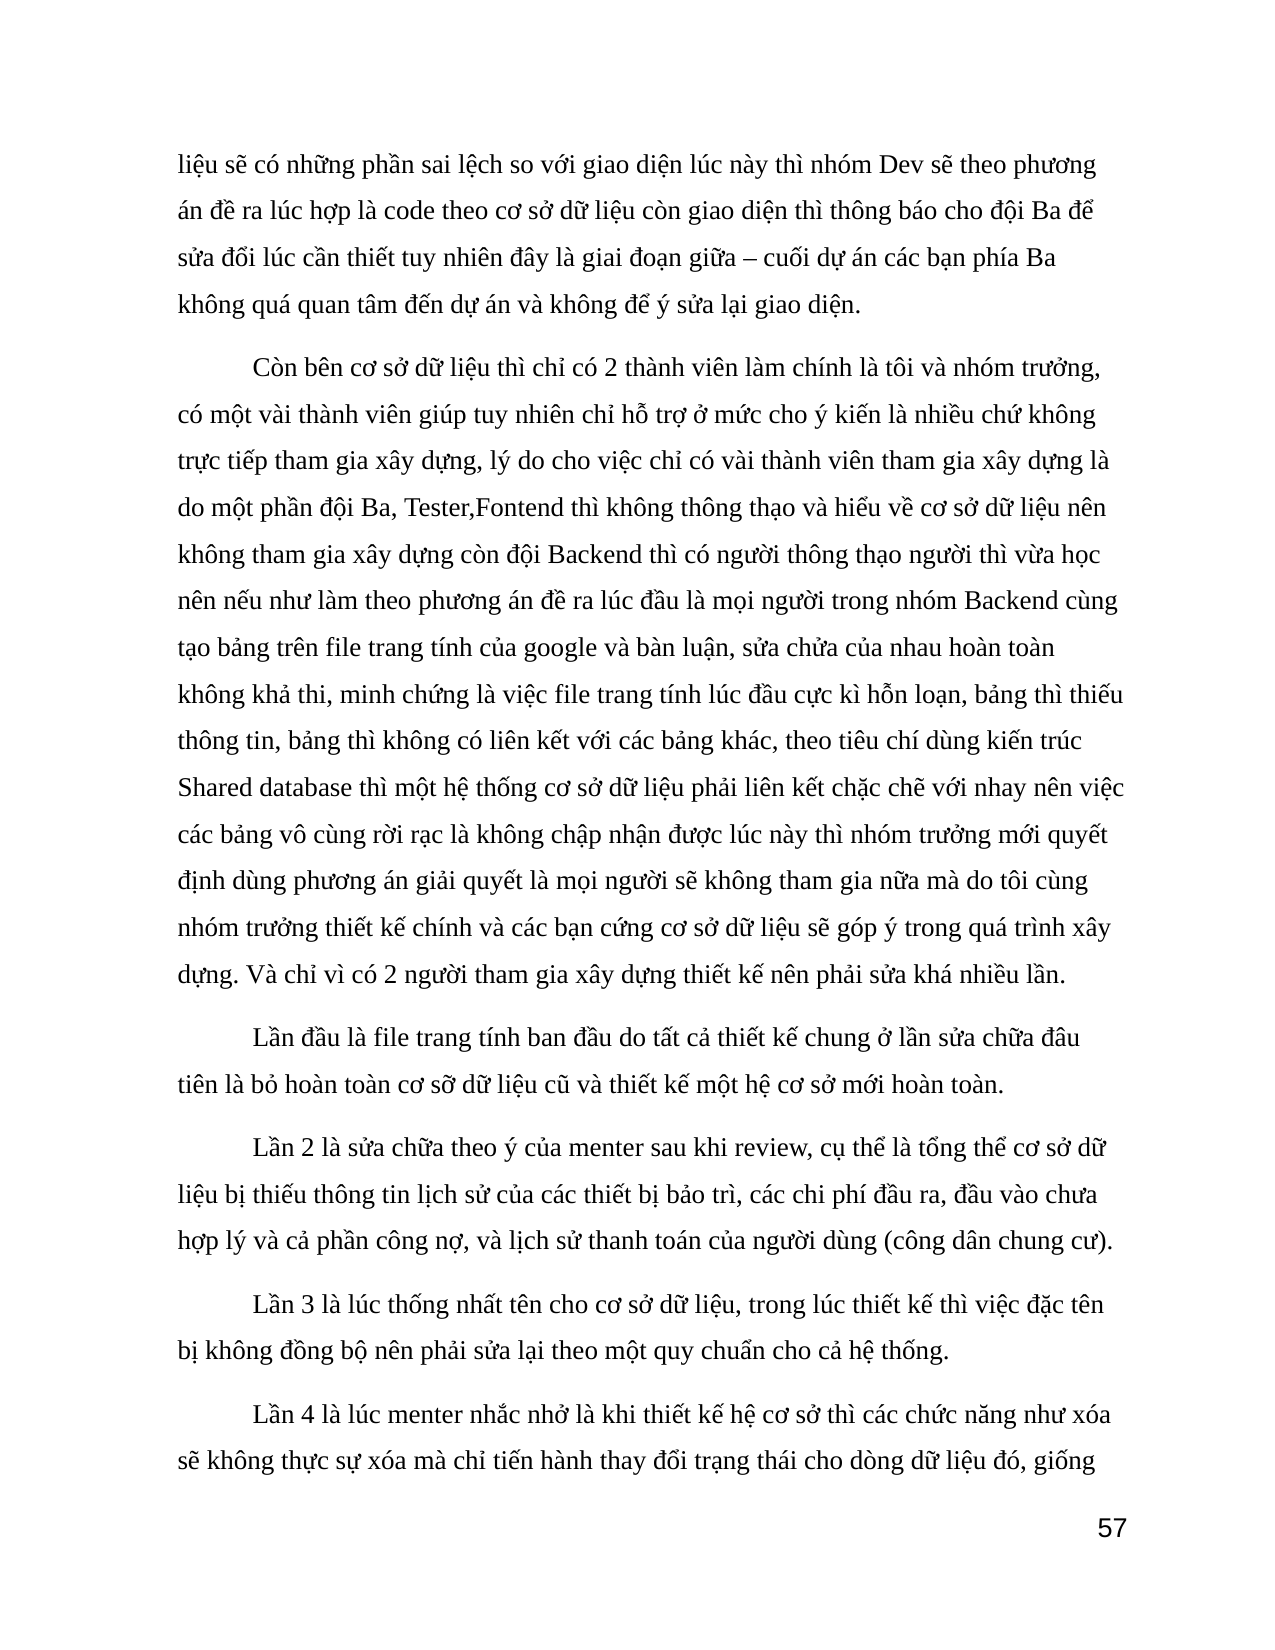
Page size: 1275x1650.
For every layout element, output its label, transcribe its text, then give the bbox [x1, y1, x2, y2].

text Lần 2 là sửa chữa theo ý của menter sau khi review, cụ thể là tổng thể cơ sở dữ liệu bị thiếu thông tin lịch sử của các thiết bị bảo trì, các chi phí đầu ra, đầu vào chưa hợp lý và cả phần công nợ, và lịch sử thanh toán của người dùng (công dân chung cư). [177, 1131, 1127, 1256]
text Lần đầu là file trang tính ban đầu do tất cả thiết kế chung ở lần sửa chữa đâu tiên là bỏ hoàn toàn cơ sỡ dữ liệu cũ và thiết kế một hệ cơ sở mới hoàn toàn. [177, 1021, 1127, 1099]
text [177, 148, 1127, 319]
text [177, 1398, 1127, 1476]
text Lần 3 là lúc thống nhất tên cho cơ sở dữ liệu, trong lúc thiết kế thì việc đặc tên bị không đồng bộ nên phải sửa lại theo một quy chuẩn cho cả hệ thống. [177, 1288, 1127, 1366]
text Còn bên cơ sở dữ liệu thì chỉ có 2 thành viên làm chính là tôi và nhóm trưởng, có một vài thành viên giúp tuy nhiên chỉ hỗ trợ ở mức cho ý kiến là nhiều chứ không trực tiếp tham gia xây dựng, lý do cho việc chỉ có vài thành viên tham gia xây dựng là do một phần đội Ba, Tester,Fontend thì không thông thạo và hiểu về cơ sở dữ liệu nên không tham gia xây dựng còn đội Backend thì có người thông thạo người thì vừa học nên nếu như làm theo phương án đề ra lúc đầu là mọi người trong nhóm Backend cùng tạo bảng trên file trang tính của google và bàn luận, sửa chửa của nhau hoàn toàn không khả thi, minh chứng là việc file trang tính lúc đầu cực kì hỗn loạn, bảng thì thiếu thông tin, bảng thì không có liên kết với các bảng khác, theo tiêu chí dùng kiến trúc Shared database thì một hệ thống cơ sở dữ liệu phải liên kết chặc chẽ với nhay nên việc các bảng vô cùng rời rạc là không chập nhận được lúc này thì nhóm trưởng mới quyết định dùng phương án giải quyết là mọi người sẽ không tham gia nữa mà do tôi cùng nhóm trưởng thiết kế chính và các bạn cứng cơ sở dữ liệu sẽ góp ý trong quá trình xây dựng. Và chỉ vì có 2 người tham gia xây dựng thiết kế nên phải sửa khá nhiều lần. [177, 351, 1127, 989]
